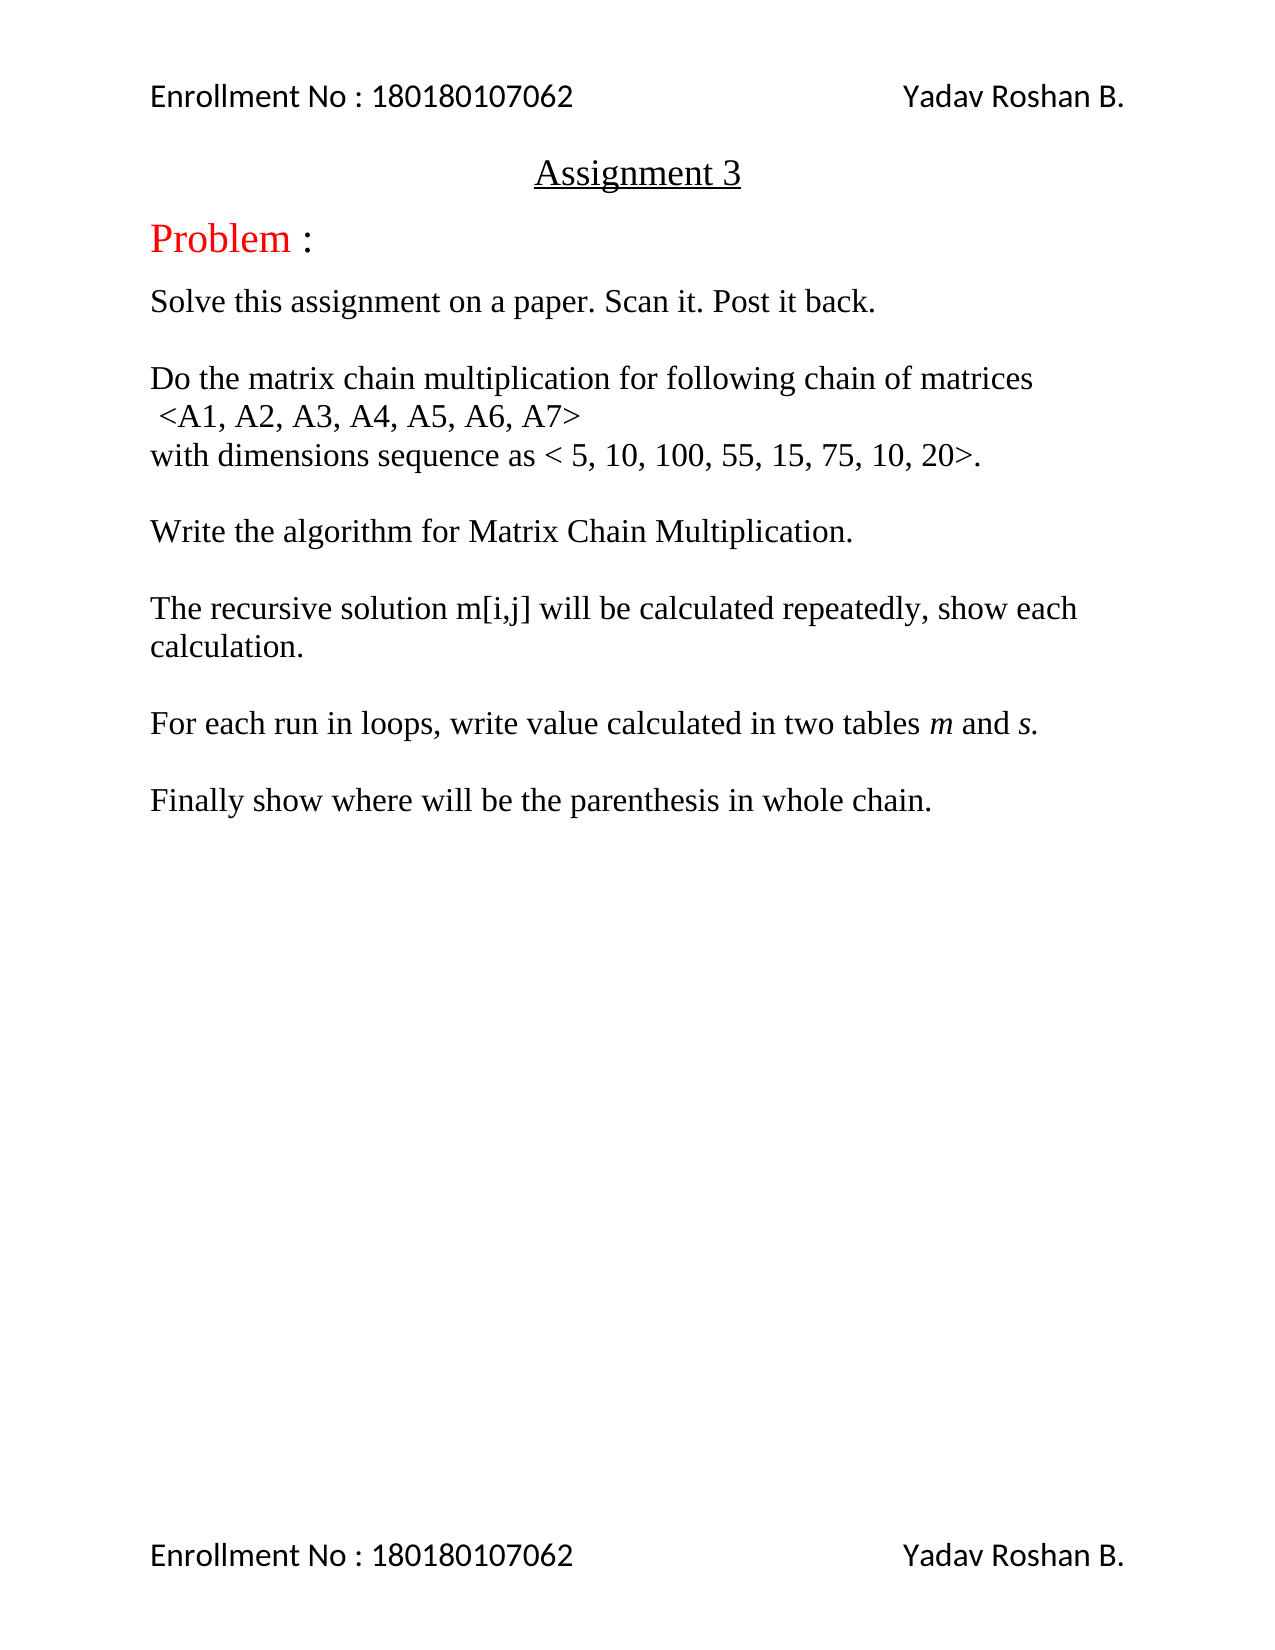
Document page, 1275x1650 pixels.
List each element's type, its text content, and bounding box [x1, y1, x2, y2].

text Assignment 3 [150, 150, 1125, 193]
text For each run in loops, write value calculated in two tables m and s. [150, 703, 1125, 742]
text with dimensions sequence as < 5, 10, 100, 55, 15, 75, 10, 20>. [150, 435, 1125, 473]
text The recursive solution m[i,j] will be calculated repeatedly, show each calculation. [150, 588, 1125, 665]
text Write the algorithm for Matrix Chain Multiplication. [150, 512, 1125, 550]
text Problem : [150, 213, 1125, 261]
text <A1, A2, A3, A4, A5, A6, A7> [150, 397, 1125, 435]
text Solve this assignment on a paper. Scan it. Post it back. [150, 282, 1125, 320]
text Do the matrix chain multiplication for following chain of matrices [150, 358, 1125, 397]
text Finally show where will be the parenthesis in whole chain. [150, 780, 1125, 818]
